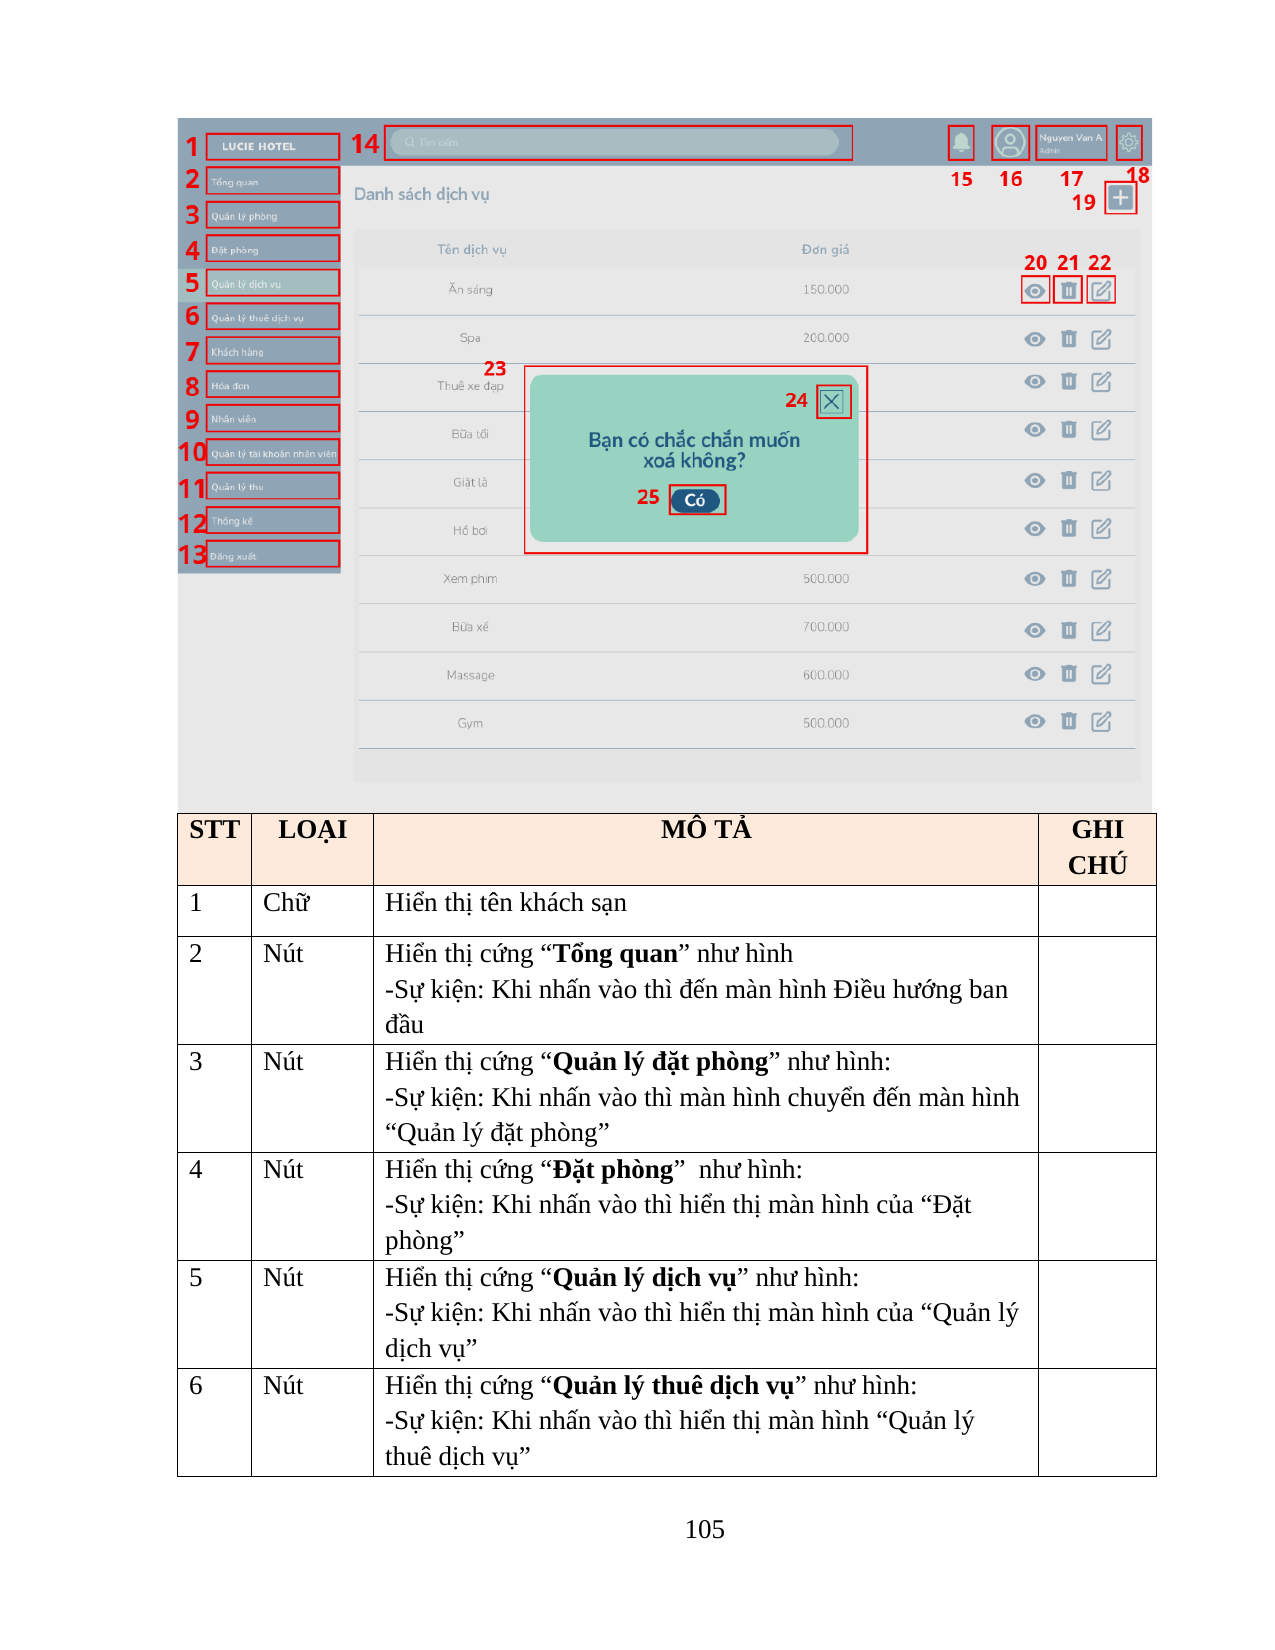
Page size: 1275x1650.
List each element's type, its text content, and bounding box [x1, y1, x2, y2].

table_cell Hiển thị cứng “Đặt phòng” như hình: -Sự kiện: Khi nhấn vào thì hiển thị màn hình của “Đặt phòng” [374, 1153, 1038, 1260]
table_cell 1 [178, 886, 251, 936]
table_cell [1039, 1261, 1156, 1368]
table_cell Hiển thị cứng “Quản lý đặt phòng” như hình: -Sự kiện: Khi nhấn vào thì màn hình chuyển đến màn hình “Quản lý đặt phòng” [374, 1045, 1038, 1152]
table_cell [1039, 1369, 1156, 1476]
table_cell Nút [252, 1261, 373, 1368]
table_cell 5 [178, 1261, 251, 1368]
table_cell [1039, 1153, 1156, 1260]
table_header LOẠI [252, 814, 373, 885]
table_cell Hiển thị tên khách sạn [374, 886, 1038, 936]
table_cell [1039, 886, 1156, 936]
table_header GHI CHÚ [1039, 814, 1156, 885]
table_cell 4 [178, 1153, 251, 1260]
table_header STT [178, 814, 251, 885]
table_cell [1039, 937, 1156, 1044]
table_cell Hiển thị cứng “Tổng quan” như hình -Sự kiện: Khi nhấn vào thì đến màn hình Điều hướng ban đầu [374, 937, 1038, 1044]
table_cell Nút [252, 1045, 373, 1152]
table_cell Chữ [252, 886, 373, 936]
table_cell Nút [252, 937, 373, 1044]
picture [177, 118, 1153, 813]
table_cell Nút [252, 1369, 373, 1476]
table_cell 6 [178, 1369, 251, 1476]
table_cell 2 [178, 937, 251, 1044]
table_cell Nút [252, 1153, 373, 1260]
table_cell [1039, 1045, 1156, 1152]
table_cell 3 [178, 1045, 251, 1152]
table_cell Hiển thị cứng “Quản lý thuê dịch vụ” như hình: -Sự kiện: Khi nhấn vào thì hiển thị màn hình “Quản lý thuê dịch vụ” [374, 1369, 1038, 1476]
table_cell Hiển thị cứng “Quản lý dịch vụ” như hình: -Sự kiện: Khi nhấn vào thì hiển thị màn hình của “Quản lý dịch vụ” [374, 1261, 1038, 1368]
table_header MÔ TẢ [374, 814, 1038, 885]
